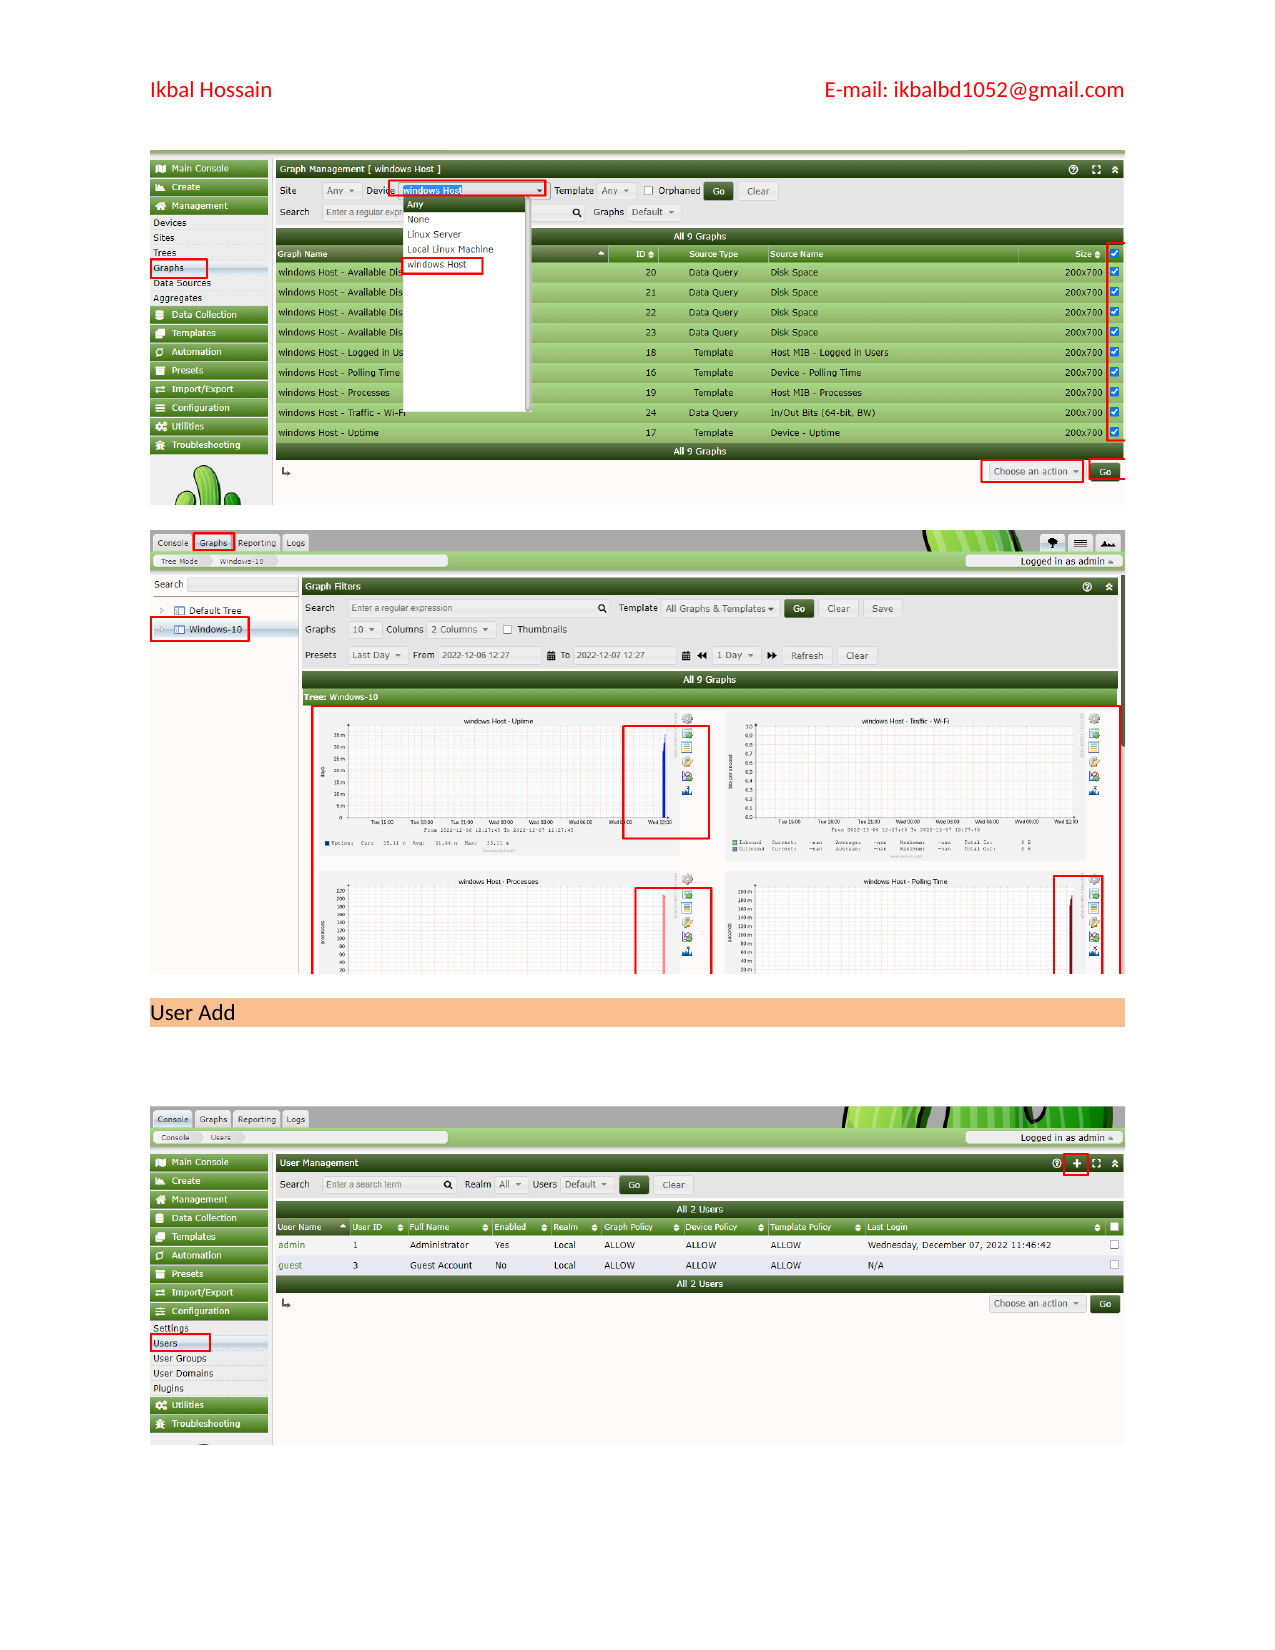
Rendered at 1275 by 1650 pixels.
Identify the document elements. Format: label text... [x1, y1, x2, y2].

text User Add [150, 998, 1125, 1027]
picture [150, 1104, 1125, 1445]
picture [150, 530, 1125, 974]
picture [150, 150, 1125, 505]
